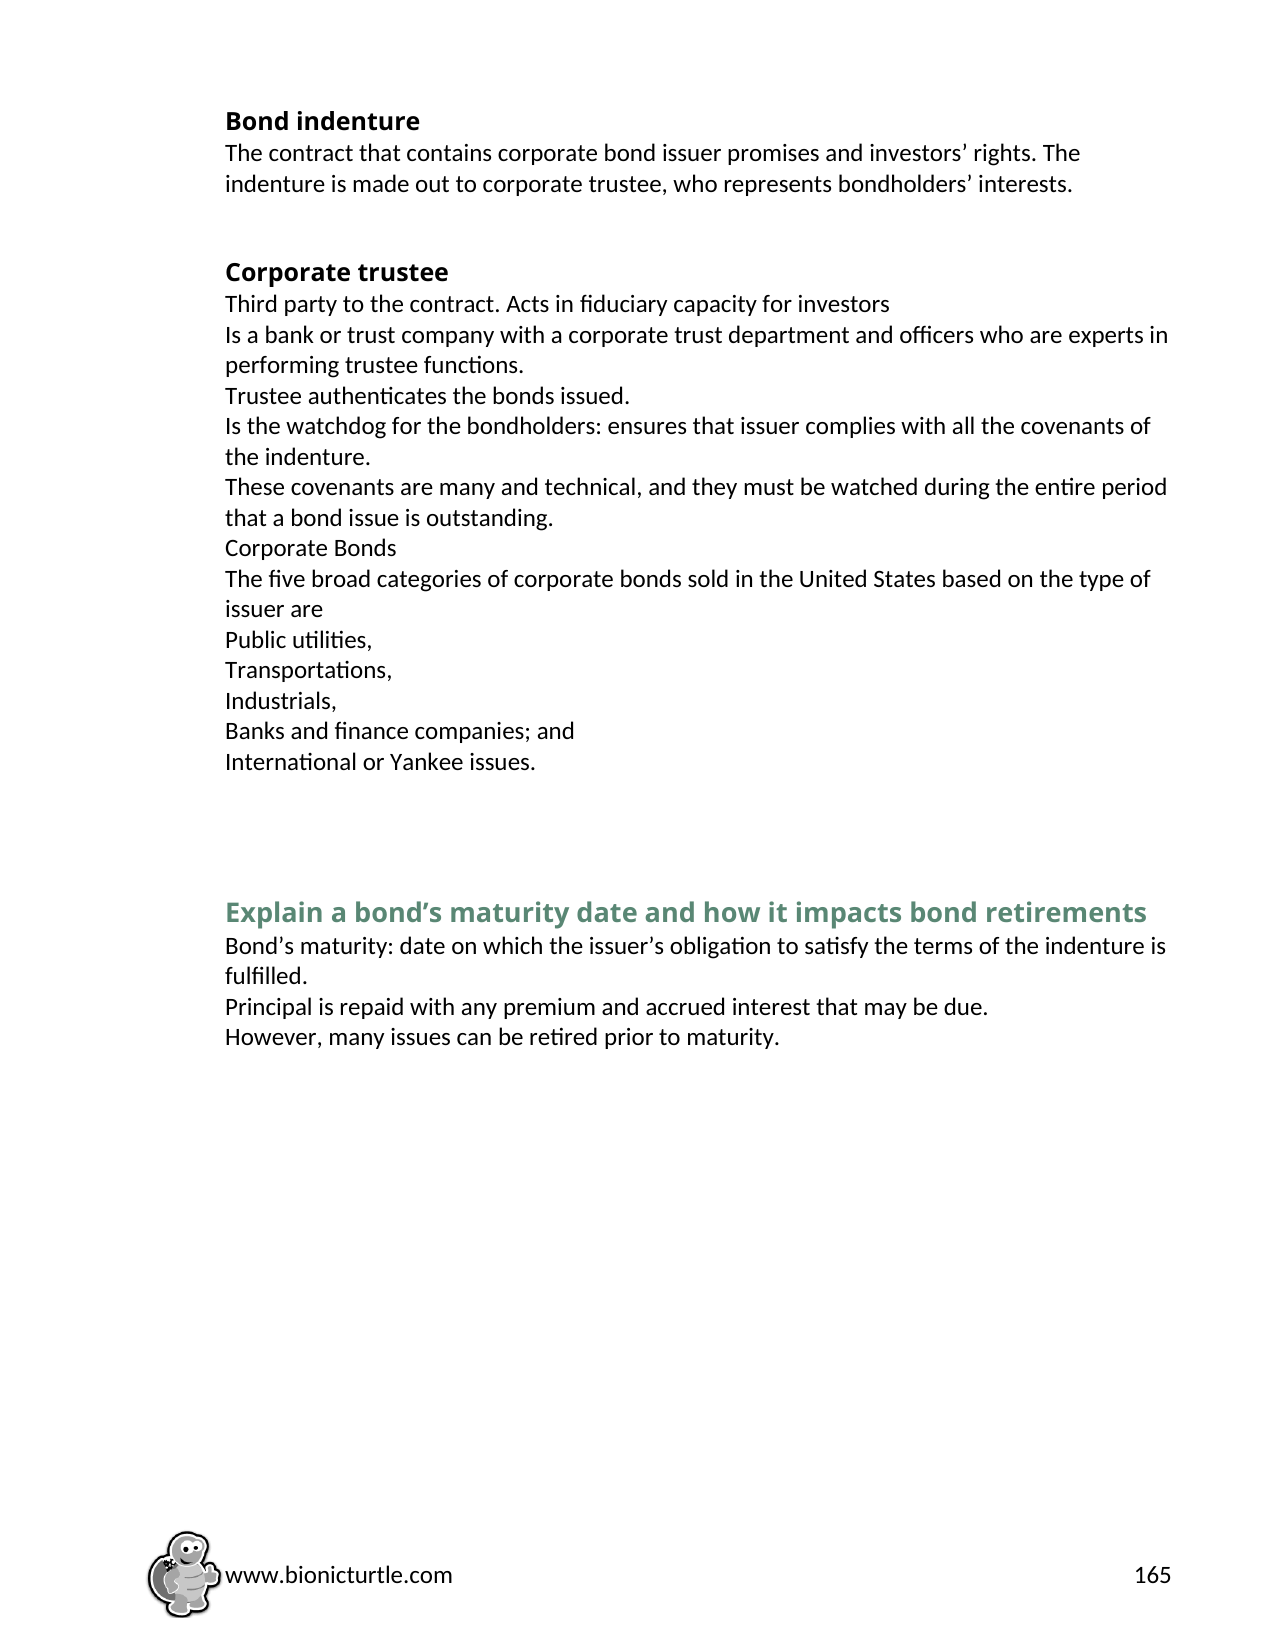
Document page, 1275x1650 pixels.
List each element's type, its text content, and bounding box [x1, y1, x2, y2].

subtitle Explain a bond’s maturity date and how it impacts bond retirements [225, 893, 1172, 930]
text Is the watchdog for the bondholders: ensures that issuer complies with all the covenants of the indenture. [225, 410, 1172, 471]
subtitle Bond indenture [225, 103, 1172, 138]
text However, many issues can be retired prior to maturity. [225, 1022, 1172, 1052]
text Bond’s maturity: date on which the issuer’s obligation to satisfy the terms of the indenture is fulfilled. [225, 930, 1172, 991]
text International or Yankee issues. [225, 746, 1172, 777]
text The contract that contains corporate bond issuer promises and investors’ rights. The indenture is made out to corporate trustee, who represents bondholders’ interests. [225, 138, 1172, 199]
text The five broad categories of corporate bonds sold in the United States based on the type of issuer are [225, 563, 1172, 624]
subtitle Corporate trustee [225, 254, 1172, 288]
text Trustee authenticates the bonds issued. [225, 380, 1172, 410]
text Transportations, [225, 654, 1172, 685]
text Banks and finance companies; and [225, 716, 1172, 746]
text These covenants are many and technical, and they must be watched during the entire period that a bond issue is outstanding. [225, 471, 1172, 532]
text Third party to the contract. Acts in ﬁduciary capacity for investors [225, 288, 1172, 319]
text Principal is repaid with any premium and accrued interest that may be due. [225, 991, 1172, 1022]
text Is a bank or trust company with a corporate trust department and officers who are experts in performing trustee functions. [225, 319, 1172, 380]
text Public utilities, [225, 624, 1172, 654]
text Industrials, [225, 685, 1172, 716]
text Corporate Bonds [225, 532, 1172, 563]
